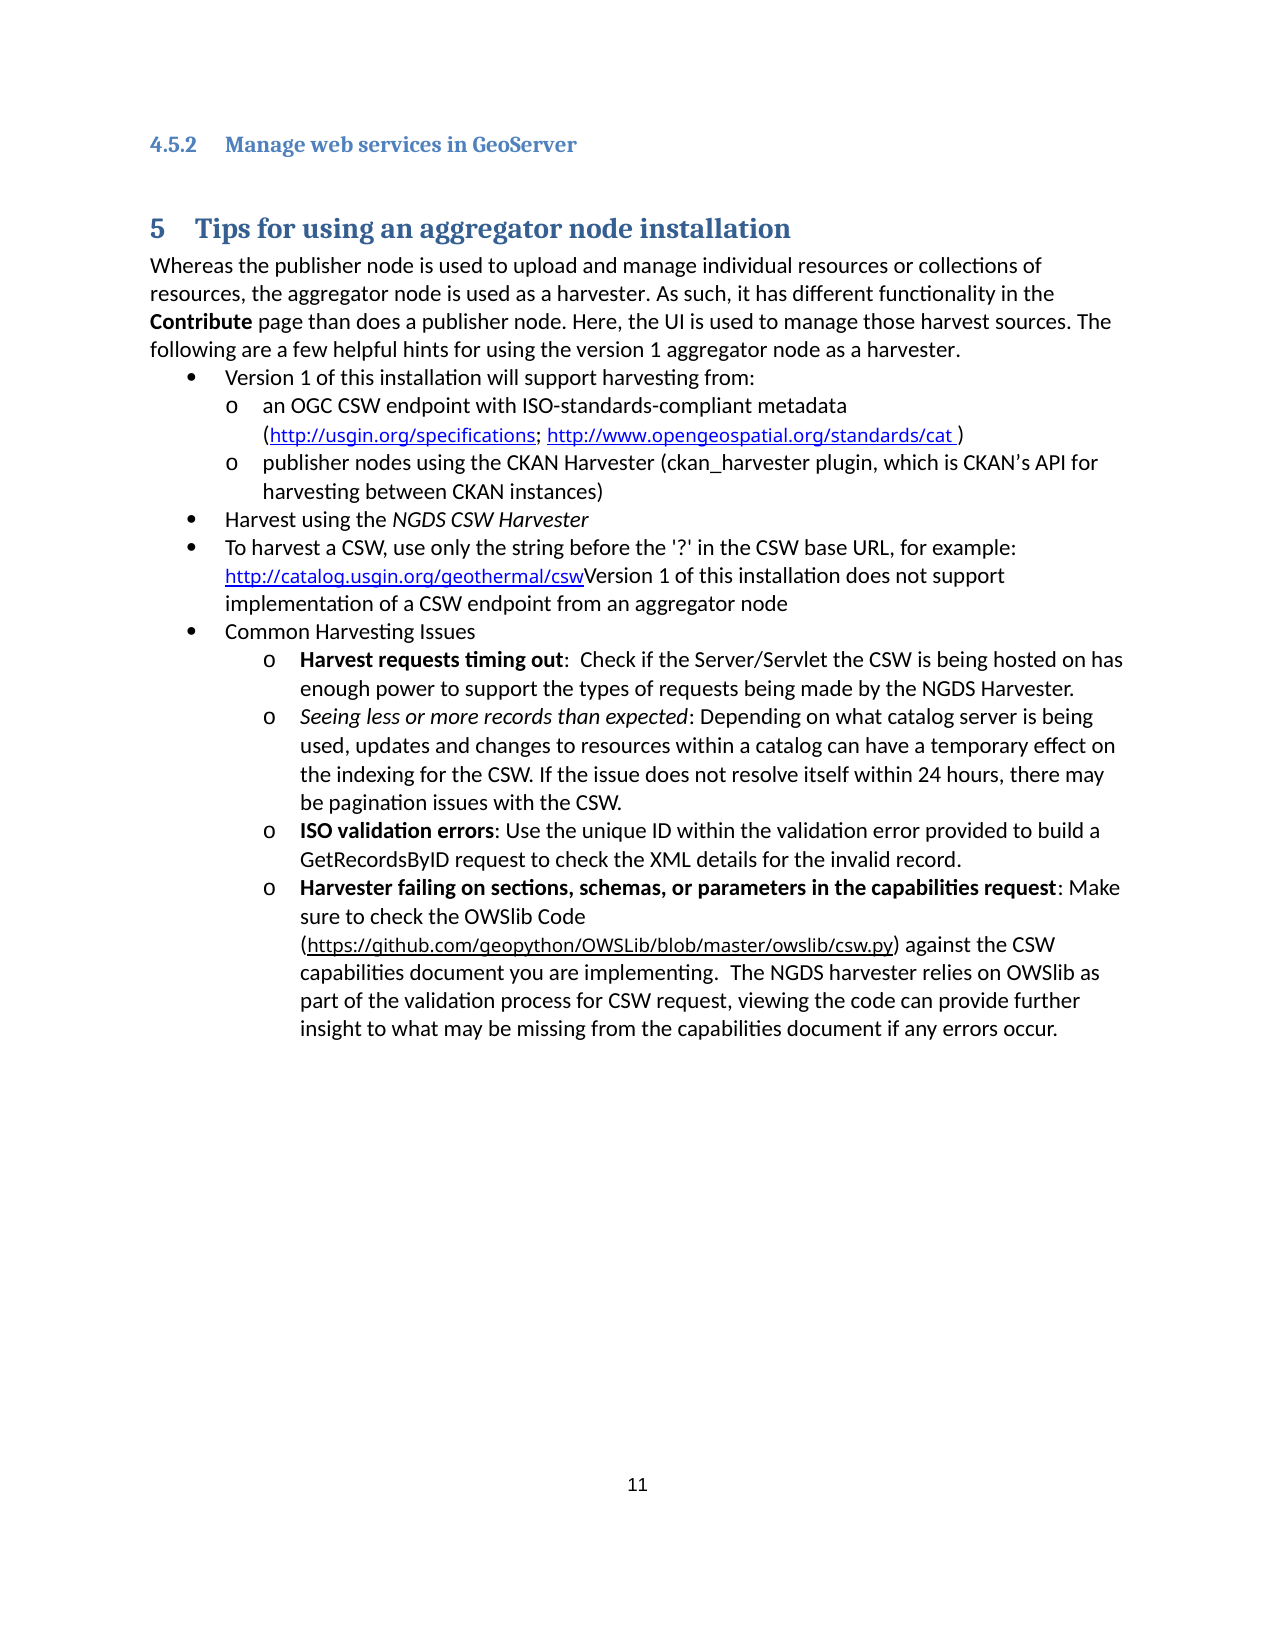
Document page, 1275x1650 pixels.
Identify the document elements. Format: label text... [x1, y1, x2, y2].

list ISO validation errors: Use the unique ID within the validation error provided to build a GetRecordsByID request to check the XML details for the invalid record. [262, 816, 1125, 873]
list To harvest a CSW, use only the string before the '?' in the CSW base URL, for example: http://catalog.usgin.org/geothermal/cswVersion 1 of this installation does not support implementation of a CSW endpoint from an aggregator node [187, 533, 1125, 617]
list Harvest requests timing out: Check if the Server/Servlet the CSW is being hosted on has enough power to support the types of requests being made by the NGDS Harvester. [262, 645, 1125, 702]
list Seeing less or more records than expected: Depending on what catalog server is being used, updates and changes to resources within a catalog can have a temporary effect on the indexing for the CSW. If the issue does not resolve itself within 24 hours, there may be pagination issues with the CSW. [262, 702, 1125, 816]
text Whereas the publisher node is used to upload and manage individual resources or collections of resources, the aggregator node is used as a harvester. As such, it has different functionality in the Contribute page than does a publisher node. Here, the UI is used to manage those harvest sources. The following are a few helpful hints for using the version 1 aggregator node as a harvester. [150, 251, 1125, 363]
list an OGC CSW endpoint with ISO-standards-compliant metadata (http://usgin.org/specifications; http://www.opengeospatial.org/standards/cat ) [225, 391, 1125, 448]
list publisher nodes using the CKAN Harvester (ckan_harvester plugin, which is CKAN’s API for harvesting between CKAN instances) [225, 448, 1125, 505]
list Harvest using the NGDS CSW Harvester [187, 505, 1125, 533]
subtitle Tips for using an aggregator node installation [150, 212, 1125, 246]
subtitle Manage web services in GeoServer [150, 132, 1125, 158]
list Common Harvesting Issues [187, 617, 1125, 645]
list Version 1 of this installation will support harvesting from: [187, 363, 1125, 391]
list Harvester failing on sections, schemas, or parameters in the capabilities request: Make sure to check the OWSlib Code (https://github.com/geopython/OWSLib/blob/master/owslib/csw.py) against the CSW capabilities document you are implementing. The NGDS harvester relies on OWSlib as part of the validation process for CSW request, viewing the code can provide further insight to what may be missing from the capabilities document if any errors occur. [262, 873, 1125, 1042]
